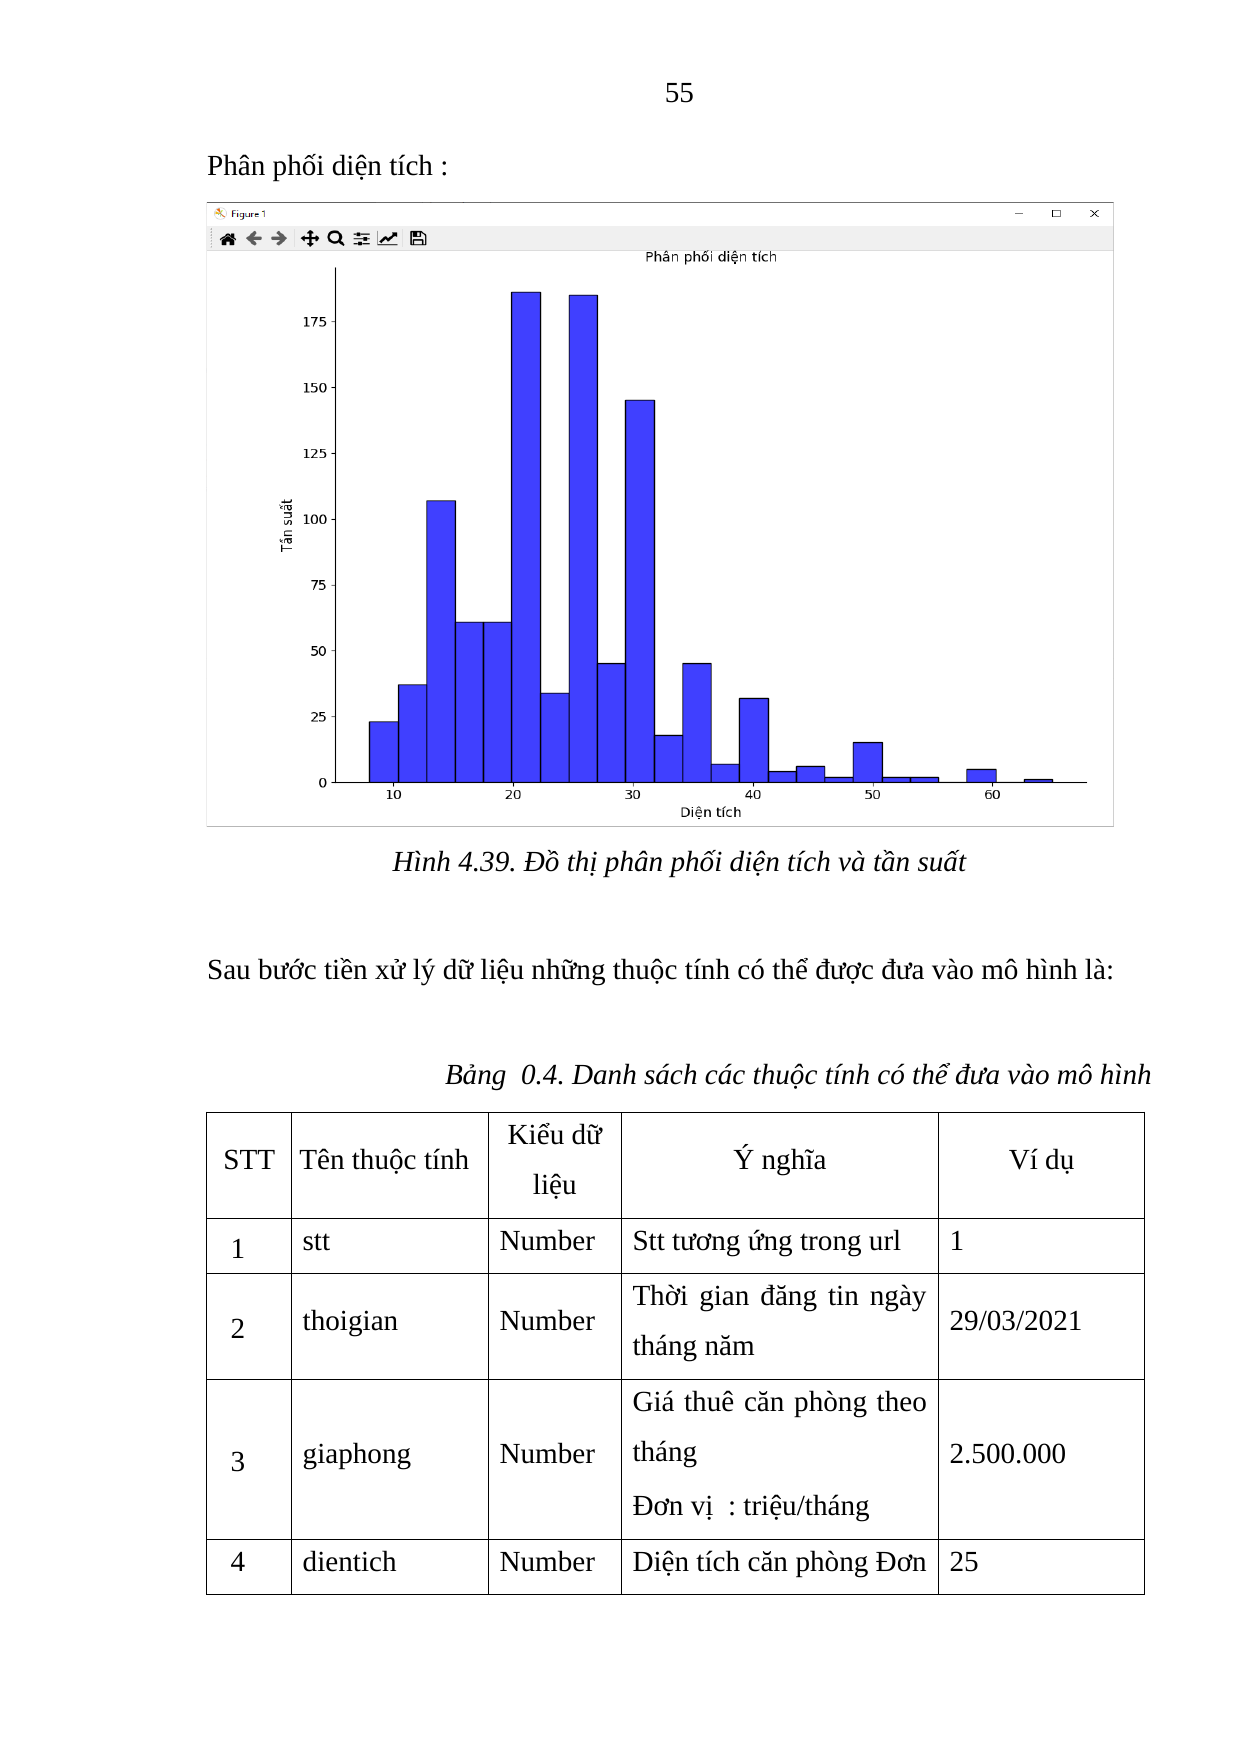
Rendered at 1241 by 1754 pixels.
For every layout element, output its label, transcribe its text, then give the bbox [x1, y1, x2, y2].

table_cell Giá thuê căn phòng theo tháng Đơn vị : triệu/tháng [622, 1380, 938, 1539]
table_cell [207, 1219, 291, 1273]
table_cell [207, 1540, 291, 1594]
picture [206, 202, 1114, 827]
table_cell 29/03/2021 [939, 1274, 1144, 1378]
table_header Tên thuộc tính [292, 1113, 488, 1217]
table_cell Number [489, 1540, 621, 1594]
table_cell 1 [939, 1219, 1144, 1273]
text Sau bước tiền xử lý dữ liệu những thuộc tính có thể được đưa vào mô hình là: [207, 952, 1152, 986]
table_cell dientich [292, 1540, 488, 1594]
table_header STT [207, 1113, 291, 1217]
text Hình 4.20. Đồ thị phân phối diện tích và tần suất [207, 844, 1152, 877]
text Phân phối diện tích : [207, 148, 1152, 181]
table_cell stt [292, 1219, 488, 1273]
table_cell Number [489, 1274, 621, 1378]
text Bảng 0.4. Danh sách các thuộc tính có thể đưa vào mô hình [207, 1057, 1152, 1091]
table_header Ý nghĩa [622, 1113, 938, 1217]
table_cell 25 [939, 1540, 1144, 1594]
table_cell thoigian [292, 1274, 488, 1378]
table_cell Number [489, 1219, 621, 1273]
table_header Ví dụ [939, 1113, 1144, 1217]
table_cell Thời gian đăng tin ngày tháng năm [622, 1274, 938, 1378]
table_cell giaphong [292, 1380, 488, 1539]
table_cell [622, 1540, 938, 1594]
table_cell Number [489, 1380, 621, 1539]
table_cell [207, 1380, 291, 1539]
table_cell 2.500.000 [939, 1380, 1144, 1539]
table_cell [207, 1274, 291, 1378]
table_header Kiểu dữ liệu [489, 1113, 621, 1217]
table_cell Stt tương ứng trong url [622, 1219, 938, 1273]
